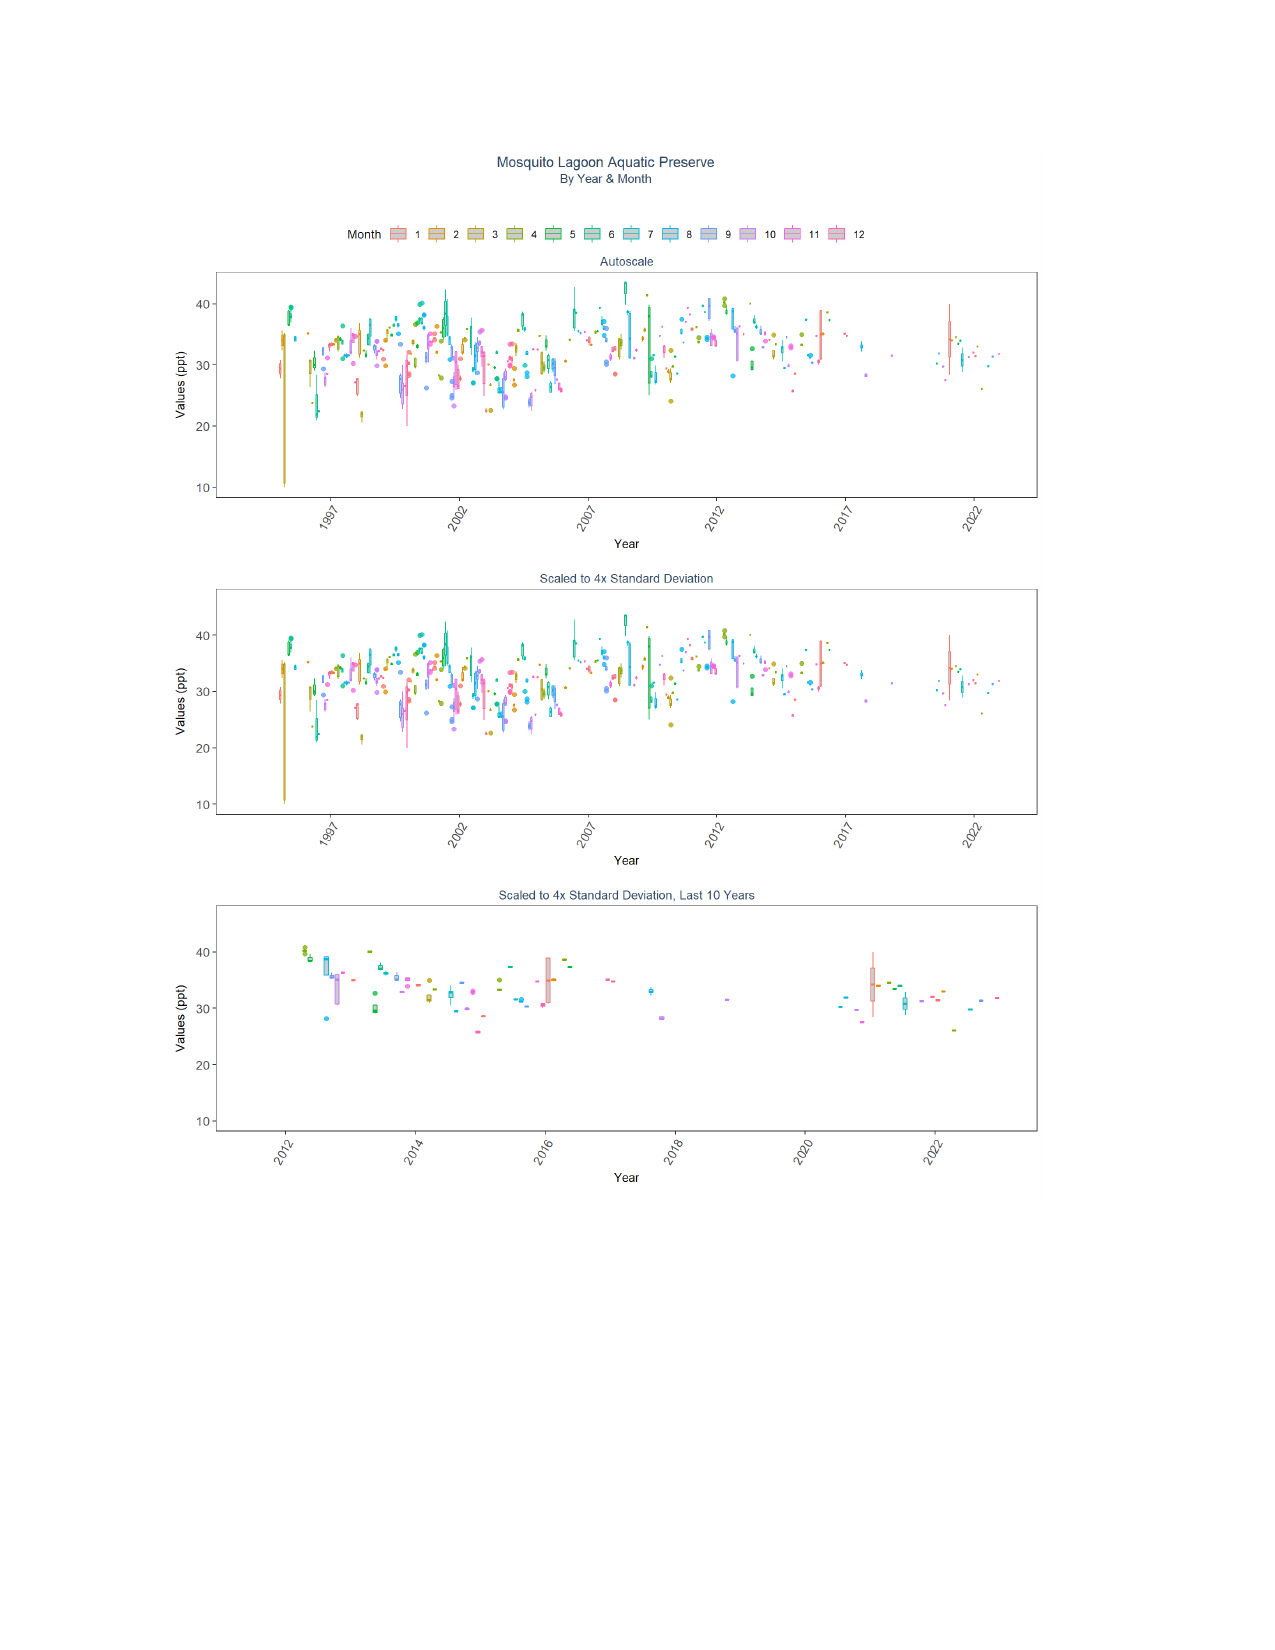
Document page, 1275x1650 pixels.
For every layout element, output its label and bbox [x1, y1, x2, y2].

picture [168, 150, 1044, 1200]
